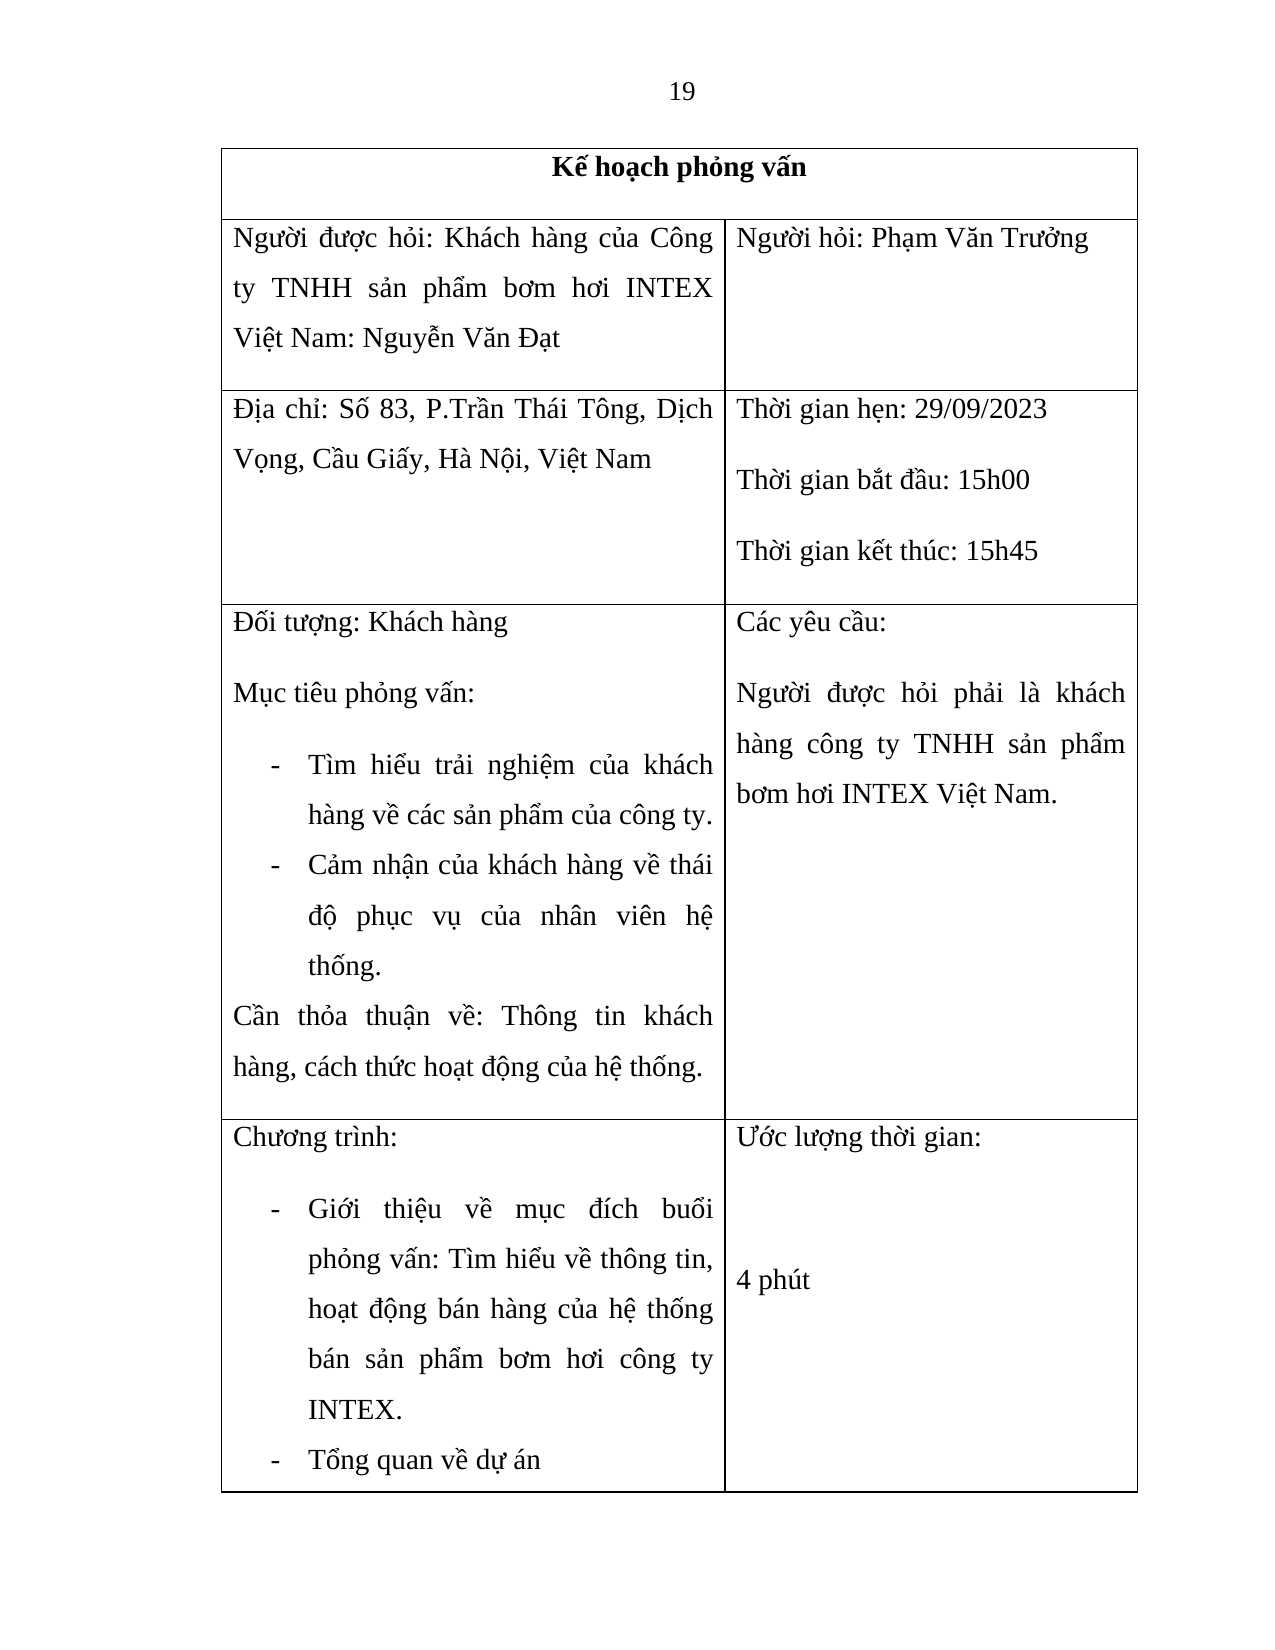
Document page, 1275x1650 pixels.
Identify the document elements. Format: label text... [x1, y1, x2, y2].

table_cell Địa chỉ: Số 83, P.Trần Thái Tông, Dịch Vọng, Cầu Giấy, Hà Nội, Việt Nam [222, 391, 724, 603]
table_cell Người được hỏi: Khách hàng của Công ty TNHH sản phẩm bơm hơi INTEX Việt Nam: Nguyễn Văn Đạt [222, 220, 724, 390]
table_cell Đối tượng: Khách hàng Mục tiêu phỏng vấn: Tìm hiểu trải nghiệm của khách hàng về các sản phẩm của công ty. Cảm nhận của khách hàng về thái độ phục vụ của nhân viên hệ thống. Cần thỏa thuận về: Thông tin khách hàng, cách thức hoạt động của hệ thống. [222, 605, 724, 1118]
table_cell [222, 1120, 724, 1491]
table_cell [726, 1120, 1137, 1491]
table_cell Các yêu cầu: Người được hỏi phải là khách hàng công ty TNHH sản phẩm bơm hơi INTEX Việt Nam. [726, 605, 1137, 1118]
table_cell Thời gian hẹn: 29/09/2023 Thời gian bắt đầu: 15h00 Thời gian kết thúc: 15h45 [726, 391, 1137, 603]
table_cell Người hỏi: Phạm Văn Trưởng [726, 220, 1137, 390]
table_header Kế hoạch phỏng vấn [222, 149, 1137, 219]
